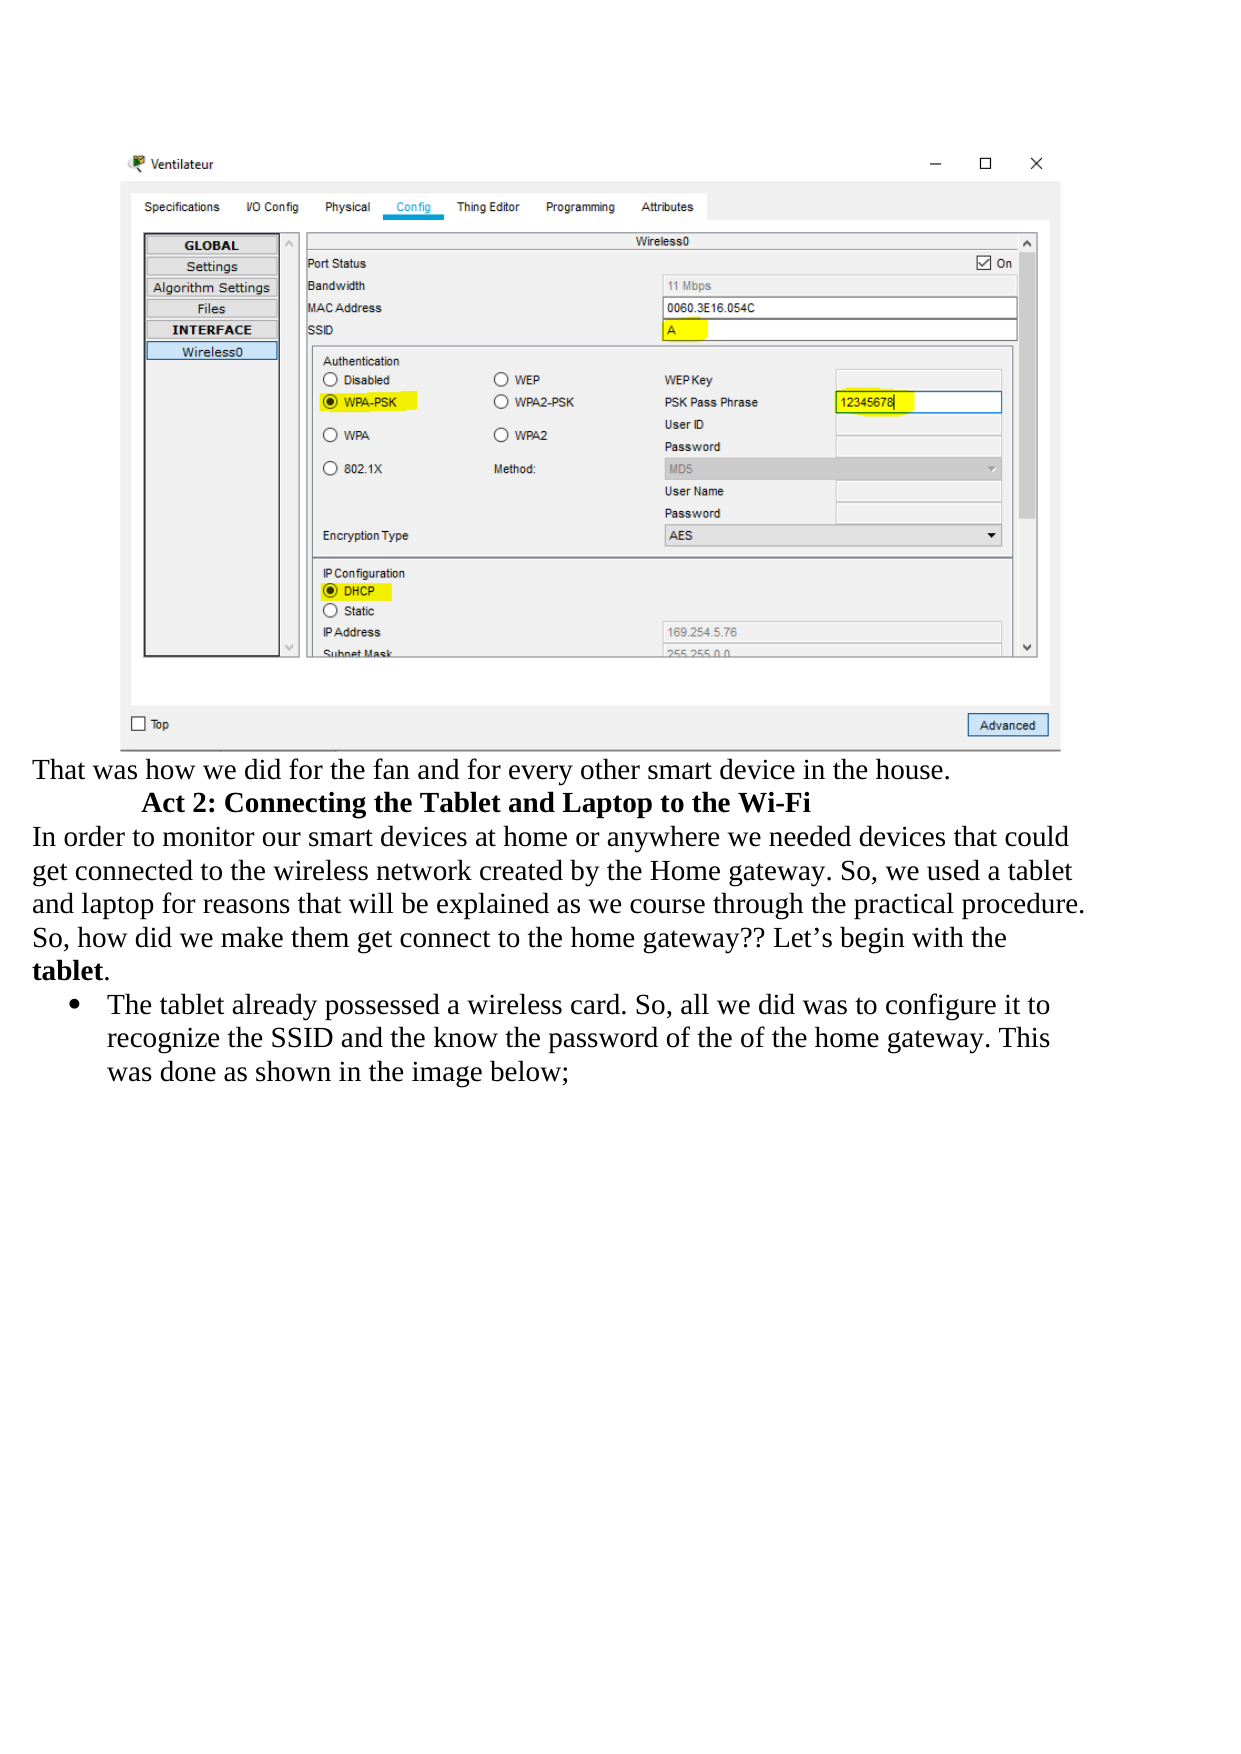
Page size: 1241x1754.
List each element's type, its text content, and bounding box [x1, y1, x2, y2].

list Act 2: Connecting the Tablet and Laptop to the Wi-Fi [32, 786, 1090, 819]
list The tablet already possessed a wireless card. So, all we did was to configure it to recognize the SSID and the know the password of the of the home gateway. This was done as shown in the image below; [69, 987, 1090, 1087]
list In order to monitor our smart devices at home or anywhere we needed devices that could get connected to the wireless network created by the Home gateway. So, we used a tablet and laptop for reasons that will be explained as we course through the practical procedure. So, how did we make them get connect to the home gateway?? Let’s begin with the tablet. [32, 819, 1090, 987]
picture [120, 150, 1061, 752]
list That was how we did for the fan and for every other smart device in the house. [32, 752, 1090, 786]
